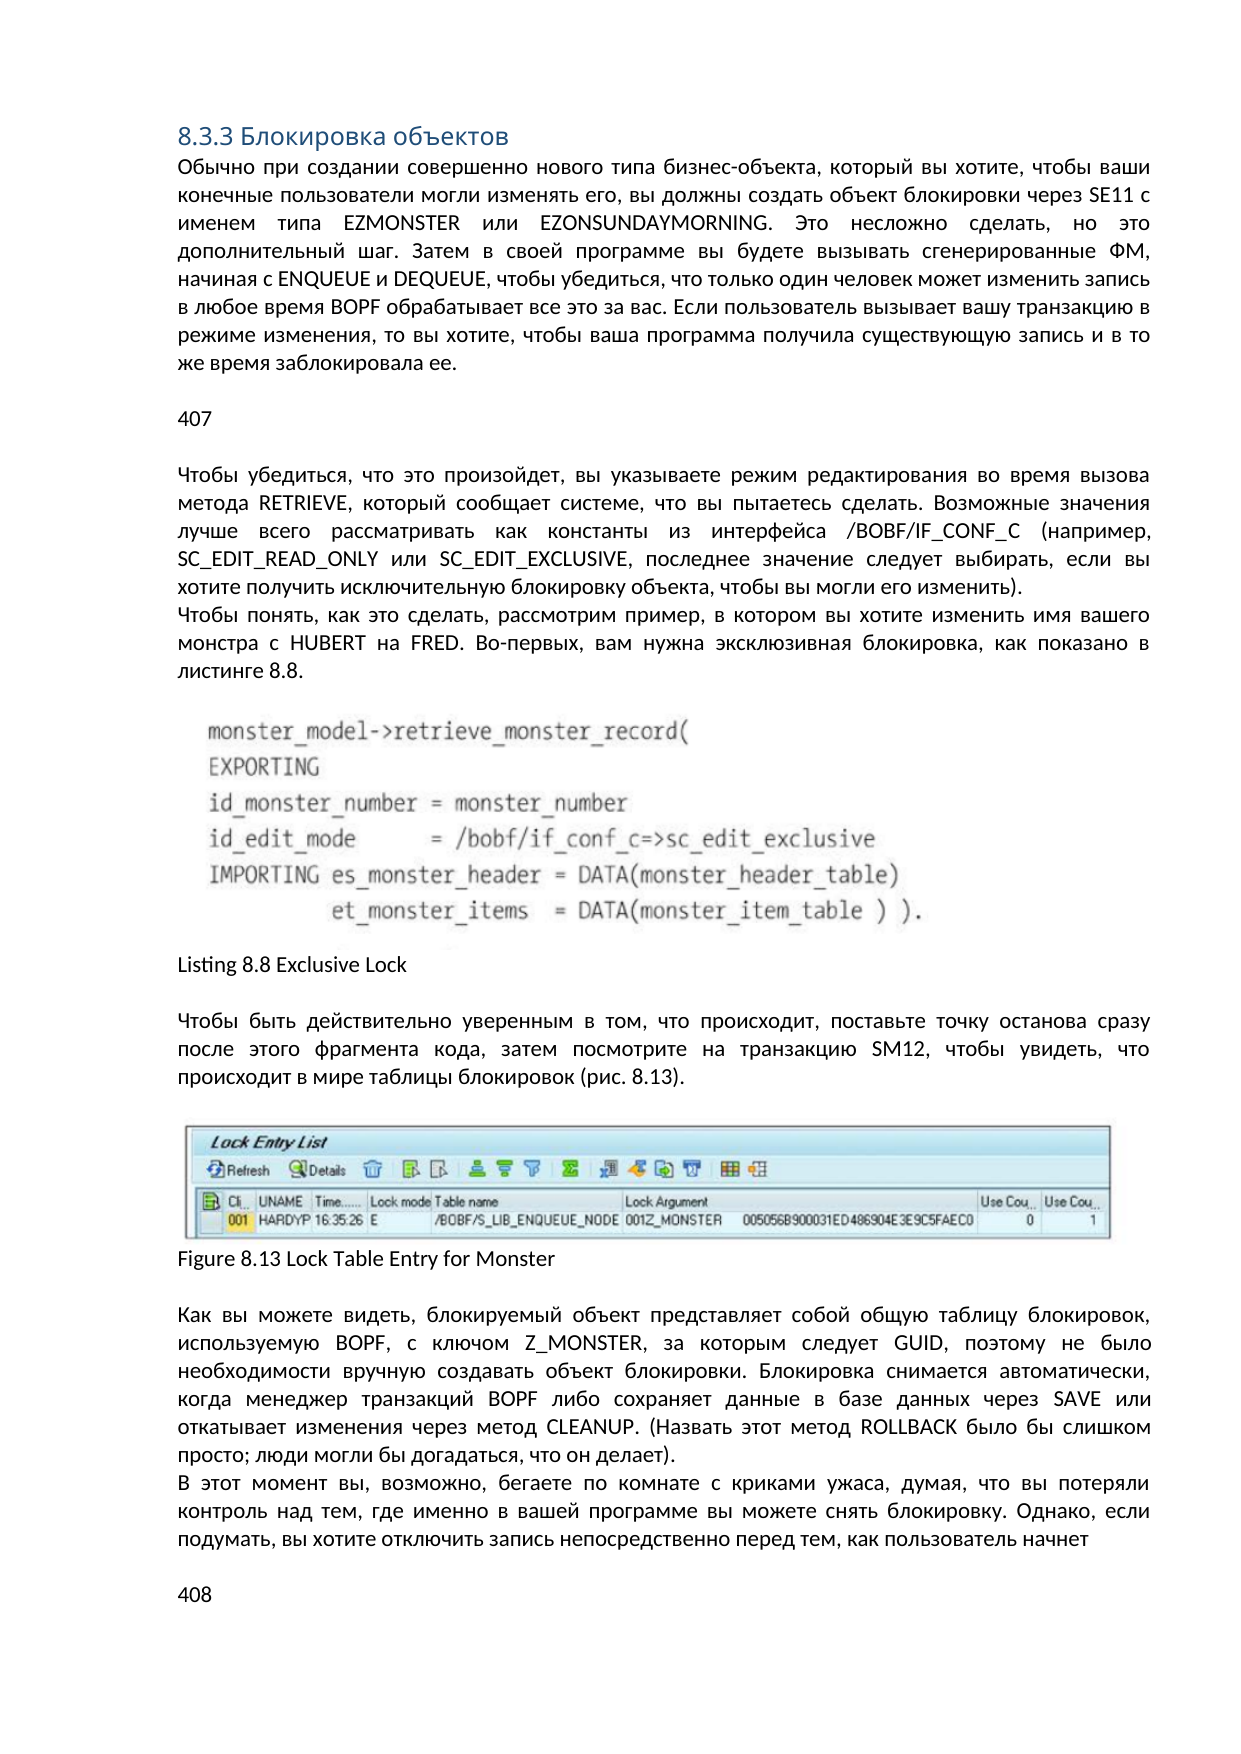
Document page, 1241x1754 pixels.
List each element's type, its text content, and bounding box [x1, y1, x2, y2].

text Listing 8.8 Exclusive Lock [177, 950, 1152, 978]
text 407 [177, 404, 1152, 432]
text 408 [177, 1580, 1152, 1608]
text Чтобы понять, как это сделать, рассмотрим пример, в котором вы хотите изменить имя вашего монстра с HUBERT на FRED. Во-первых, вам нужна эксклюзивная блокировка, как показано в листинге 8.8. [177, 601, 1152, 684]
picture [177, 1117, 1152, 1245]
picture [177, 712, 1152, 950]
subtitle 8.3.3 Блокировка объектов [177, 118, 1152, 152]
text Figure 8.13 Lock Table Entry for Monster [177, 1245, 1152, 1272]
text Чтобы быть действительно уверенным в том, что происходит, поставьте точку останова сразу после этого фрагмента кода, затем посмотрите на транзакцию SM12, чтобы увидеть, что происходит в мире таблицы блокировок (рис. 8.13). [177, 1006, 1152, 1090]
text Чтобы убедиться, что это произойдет, вы указываете режим редактирования во время вызова метода RETRIEVE, который сообщает системе, что вы пытаетесь сделать. Возможные значения лучше всего рассматривать как константы из интерфейса /BOBF/IF_CONF_C (например, SC_EDIT_READ_ONLY или SC_EDIT_EXCLUSIVE, последнее значение следует выбирать, если вы хотите получить исключительную блокировку объекта, чтобы вы могли его изменить). [177, 460, 1152, 601]
text Как вы можете видеть, блокируемый объект представляет собой общую таблицу блокировок, используемую BOPF, с ключом Z_MONSTER, за которым следует GUID, поэтому не было необходимости вручную создавать объект блокировки. Блокировка снимается автоматически, когда менеджер транзакций BOPF либо сохраняет данные в базе данных через SAVE или откатывает изменения через метод CLEANUP. (Назвать этот метод ROLLBACK было бы слишком просто; люди могли бы догадаться, что он делает). [177, 1300, 1152, 1468]
text В этот момент вы, возможно, бегаете по комнате с криками ужаса, думая, что вы потеряли контроль над тем, где именно в вашей программе вы можете снять блокировку. Однако, если подумать, вы хотите отключить запись непосредственно перед тем, как пользователь начнет [177, 1468, 1152, 1552]
text Обычно при создании совершенно нового типа бизнес-объекта, который вы хотите, чтобы ваши конечные пользователи могли изменять его, вы должны создать объект блокировки через SE11 с именем типа EZMONSTER или EZONSUNDAYMORNING. Это несложно сделать, но это дополнительный шаг. Затем в своей программе вы будете вызывать сгенерированные ФМ, начиная с ENQUEUE и DEQUEUE, чтобы убедиться, что только один человек может изменить запись в любое время BOPF обрабатывает все это за вас. Если пользователь вызывает вашу транзакцию в режиме изменения, то вы хотите, чтобы ваша программа получила существующую запись и в то же время заблокировала ее. [177, 152, 1152, 376]
